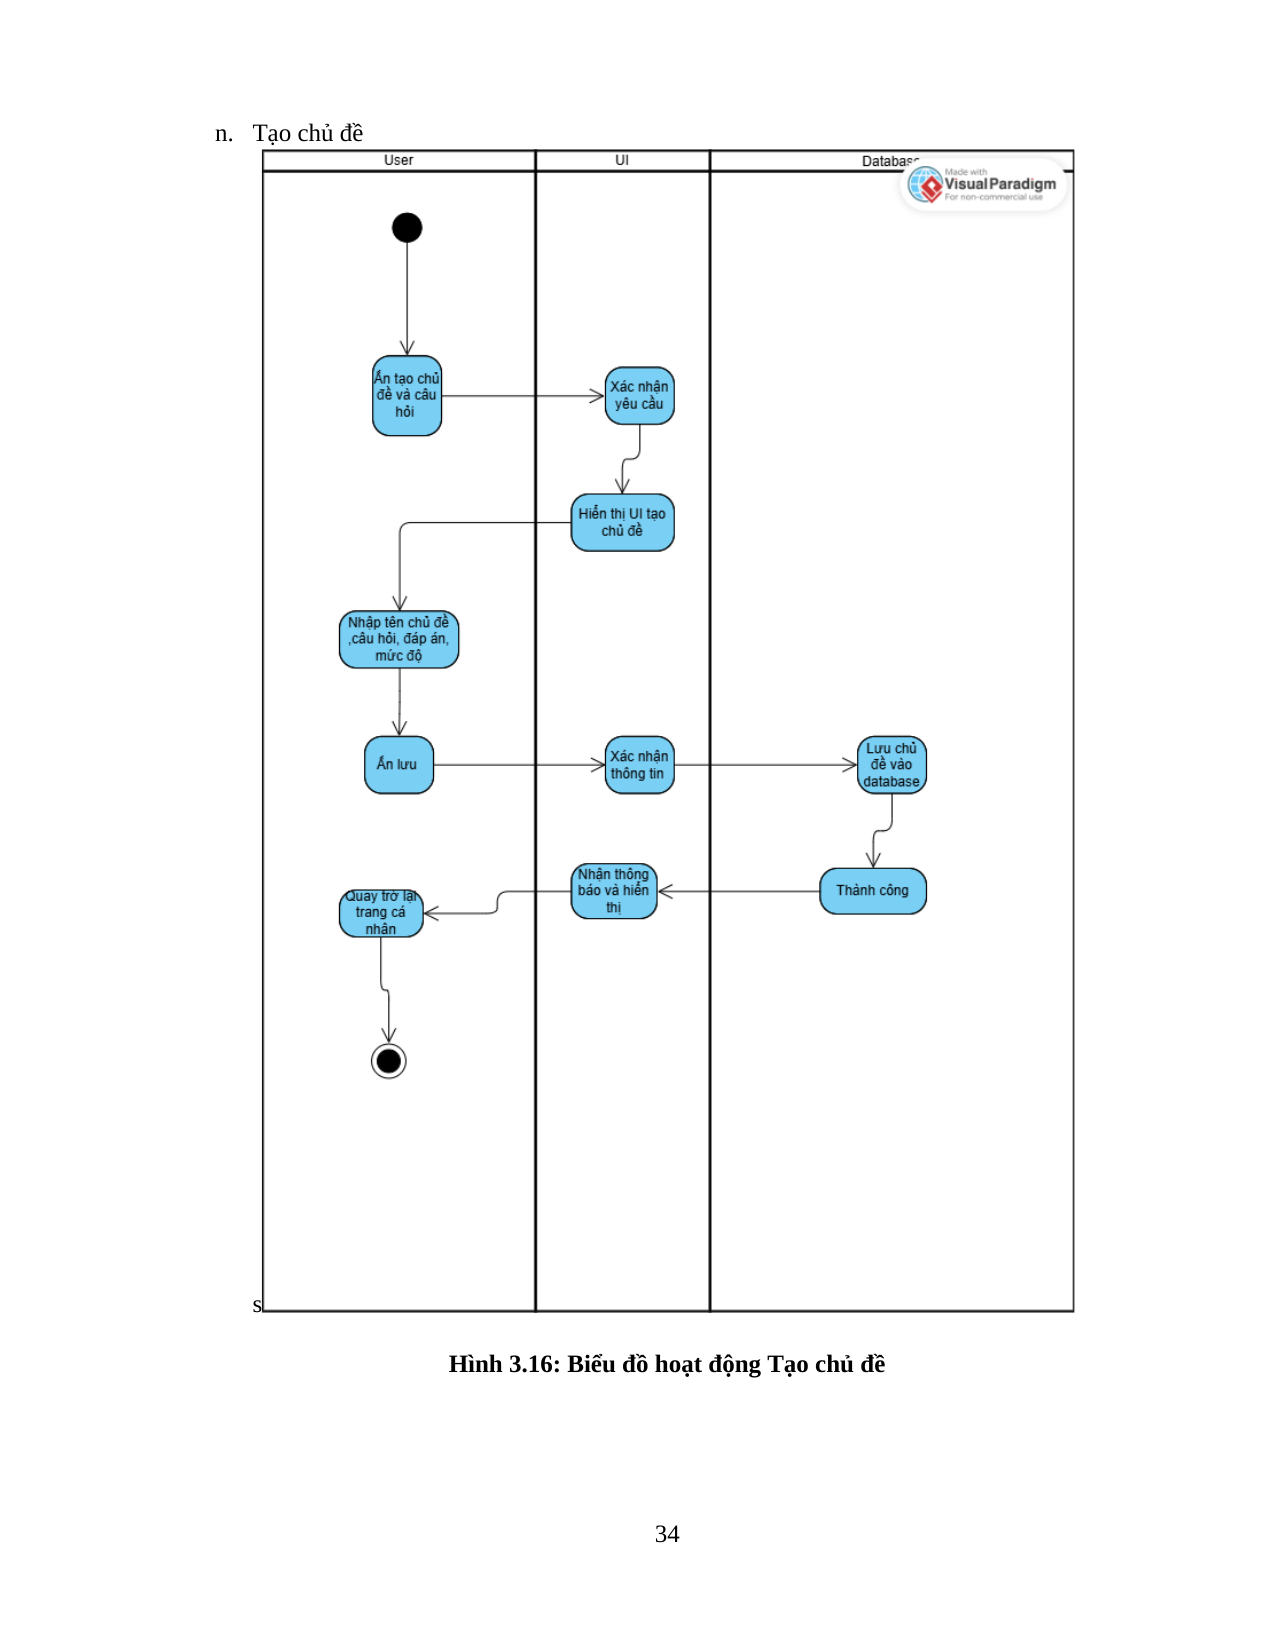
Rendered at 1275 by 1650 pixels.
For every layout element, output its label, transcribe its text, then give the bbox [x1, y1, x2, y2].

picture [261, 149, 1075, 1313]
text Hình 3.16: Biểu đồ hoạt động Tạo chủ đề [177, 1349, 1157, 1409]
